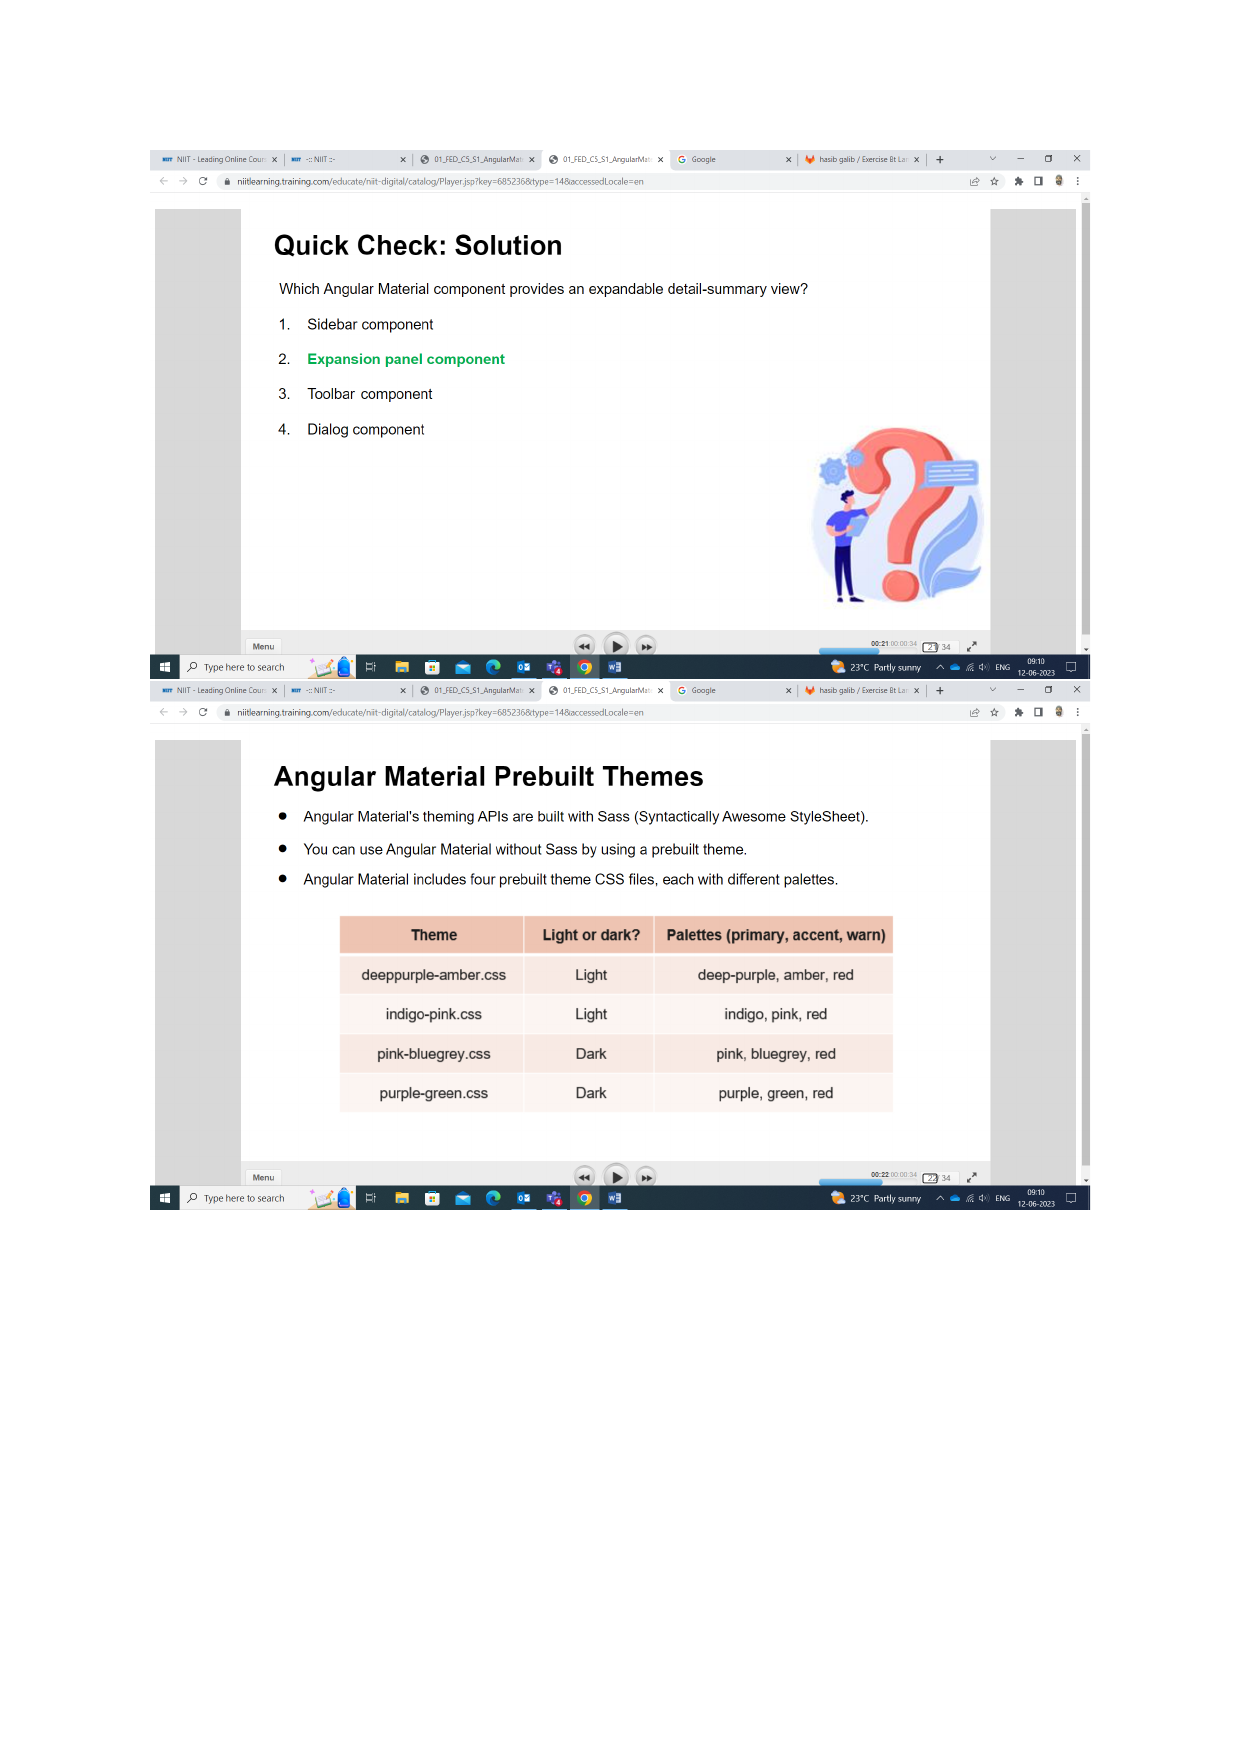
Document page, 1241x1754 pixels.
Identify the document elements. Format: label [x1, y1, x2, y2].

picture [150, 681, 1091, 1210]
picture [150, 150, 1091, 679]
